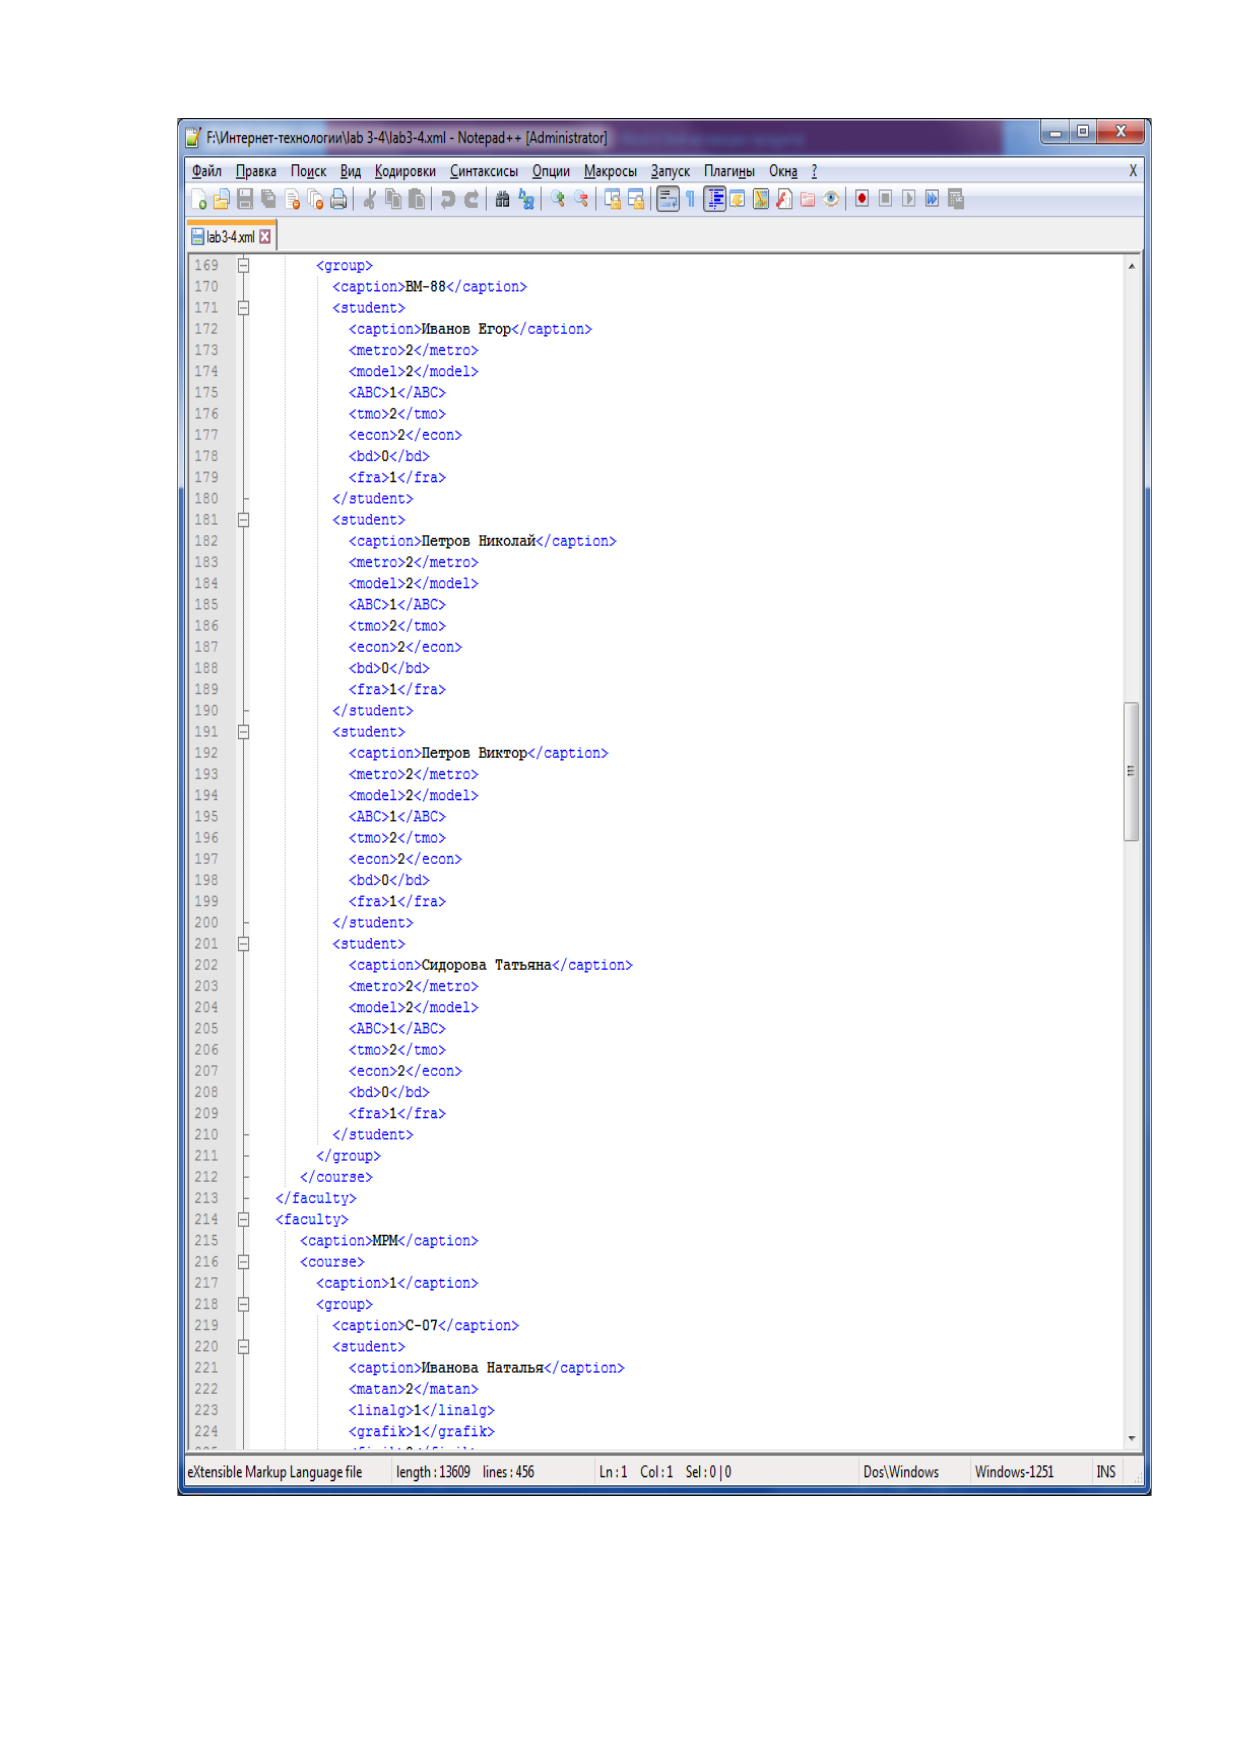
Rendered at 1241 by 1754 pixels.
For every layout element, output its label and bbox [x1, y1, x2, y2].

picture [177, 118, 1152, 1496]
